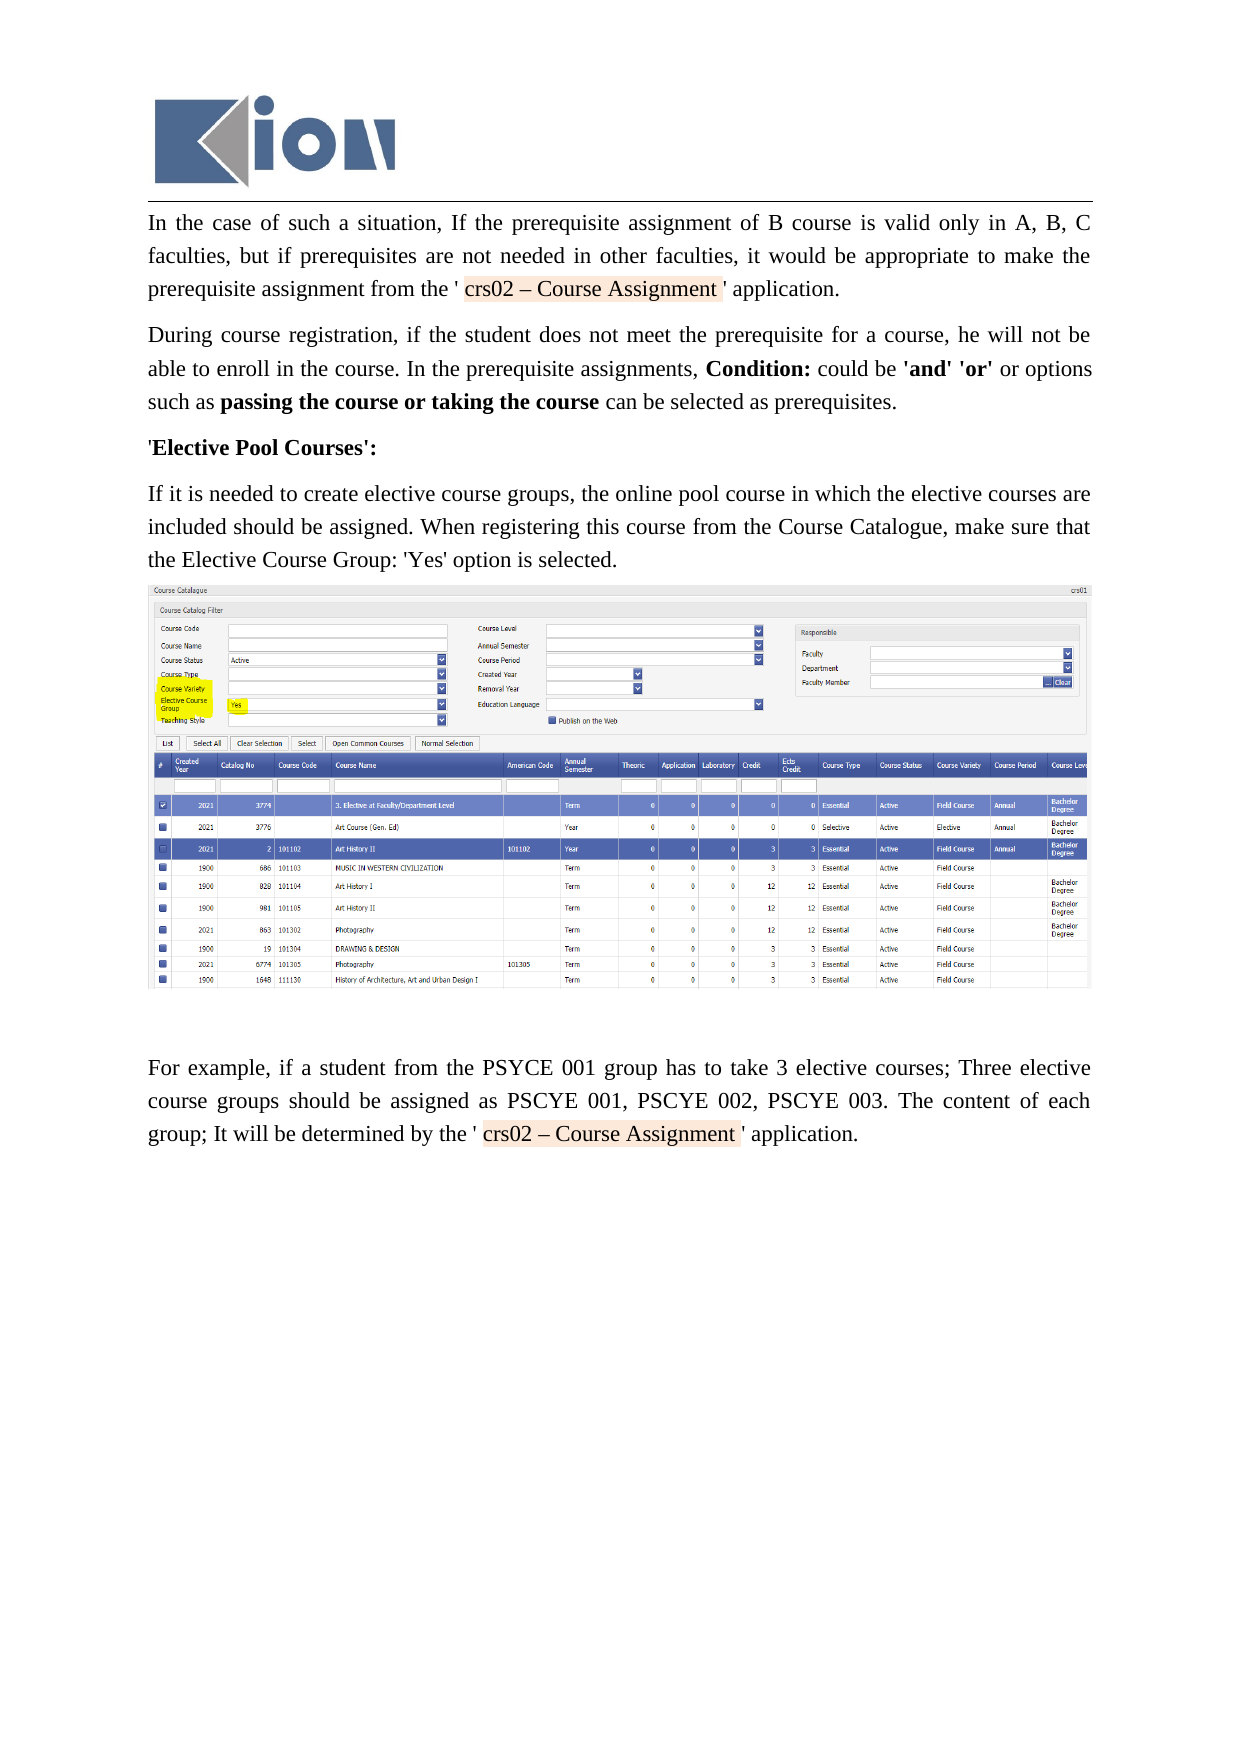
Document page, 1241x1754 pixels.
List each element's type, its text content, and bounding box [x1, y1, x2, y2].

picture [148, 585, 1092, 989]
text In the case of such a situation, If the prerequisite assignment of B course is valid only in A, B, C faculties, but if prerequisites are not needed in other faculties, it would be appropriate to make the prerequisite assignment from the ' crs02 – Course Assignment ' application. [148, 202, 1093, 302]
text 'Elective Pool Courses': [148, 427, 1093, 460]
picture [147, 86, 404, 199]
text For example, if a student from the PSYCE 001 group has to take 3 elective courses; Three elective course groups should be assigned as PSCYE 001, PSCYE 002, PSCYE 003. The content of each group; It will be determined by the ' crs02 – Course Assignment ' application. [148, 1047, 1093, 1147]
text During course registration, if the student does not meet the prerequisite for a course, he will not be able to enroll in the course. In the prerequisite assignments, Condition: could be 'and' 'or' or options such as passing the course or taking the course can be selected as prerequisites. [148, 314, 1093, 414]
text If it is needed to create elective course groups, the online pool course in which the elective courses are included should be assigned. When registering this course from the Course Catalogue, make sure that the Elective Course Group: 'Yes' option is selected. [148, 473, 1093, 573]
